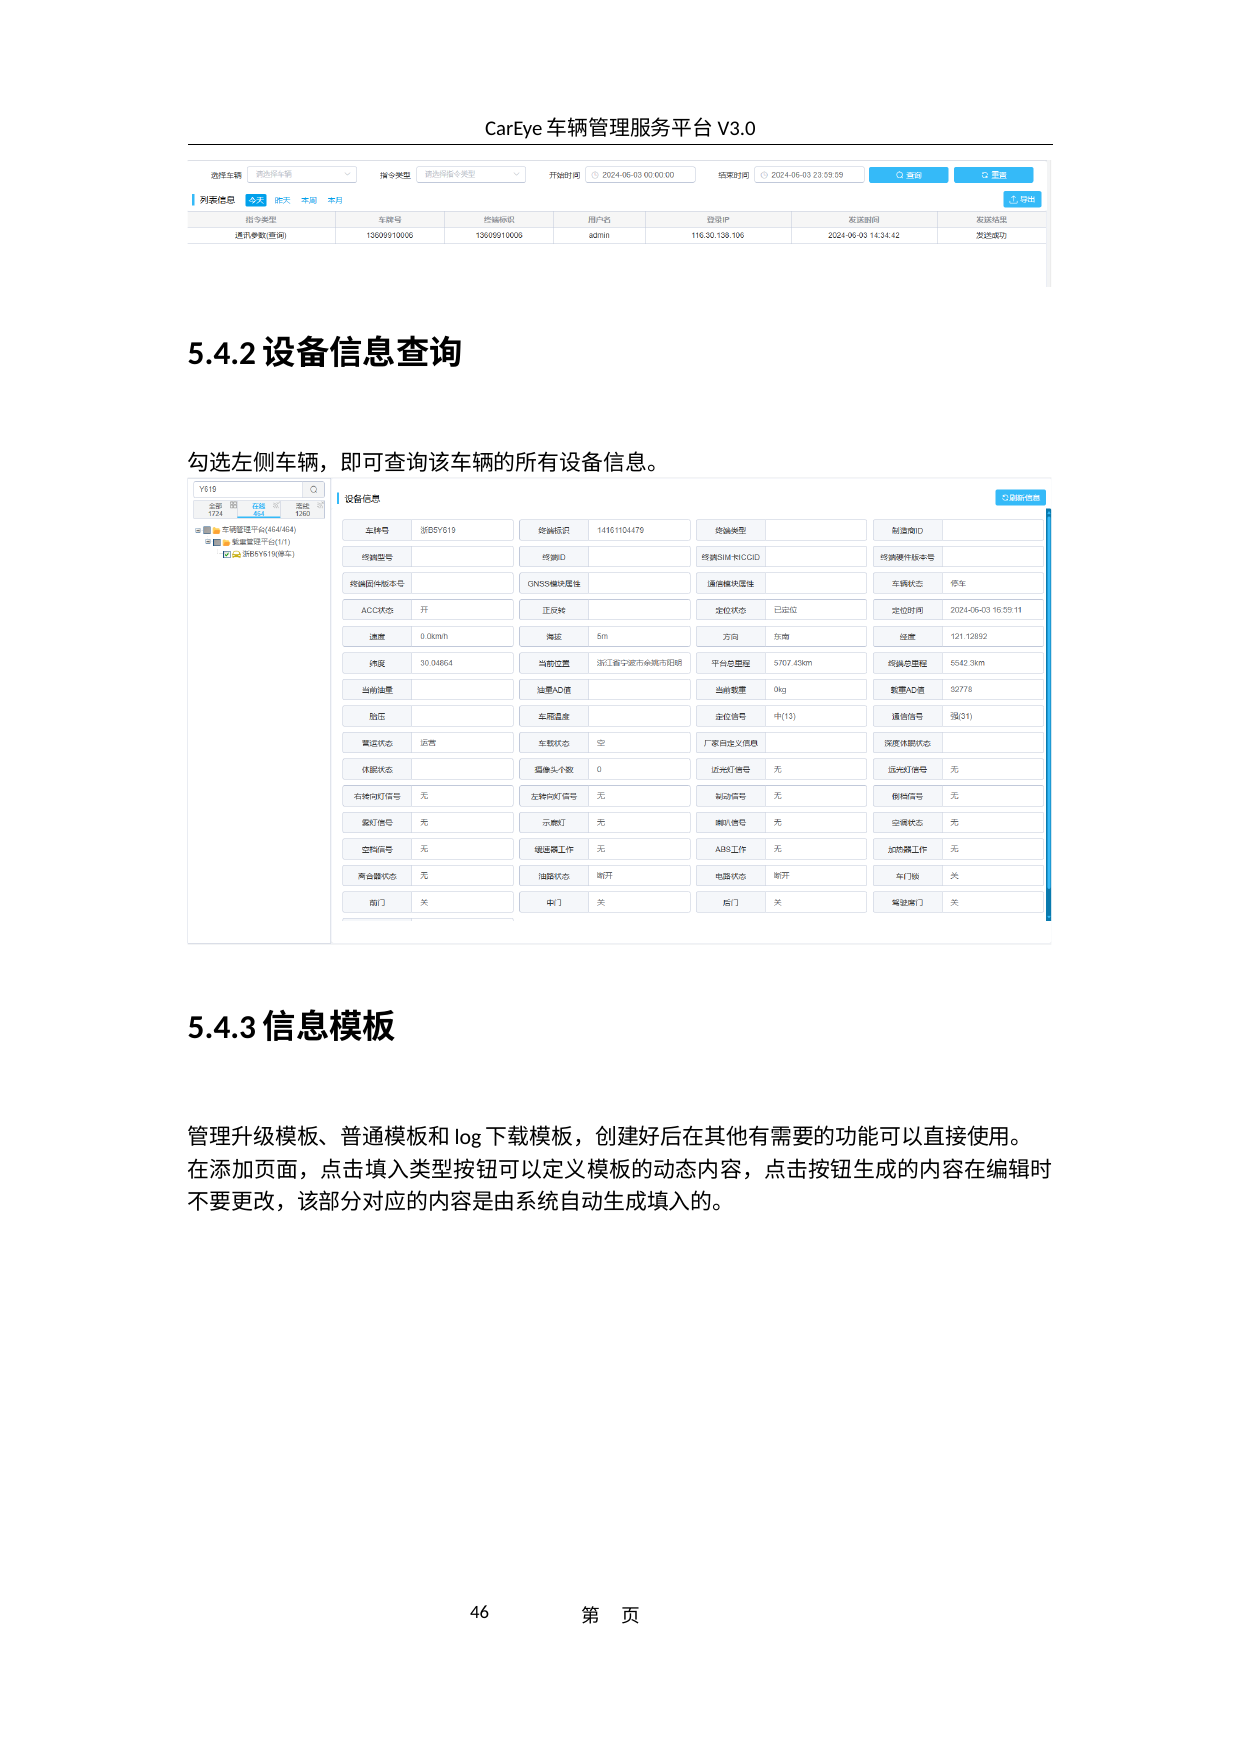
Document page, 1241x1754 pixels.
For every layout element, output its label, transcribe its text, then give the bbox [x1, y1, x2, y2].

picture [187, 477, 1052, 945]
text 勾选左侧车辆，即可查询该车辆的所有设备信息。 [187, 444, 1053, 477]
picture [187, 160, 1052, 287]
text 在添加页面，点击填入类型按钮可以定义模板的动态内容，点击按钮生成的内容在编辑时不要更改，该部分对应的内容是由系统自动生成填入的。 [187, 1151, 1053, 1216]
subtitle 设备信息查询 [187, 317, 1053, 382]
text 管理升级模板、普通模板和log下载模板，创建好后在其他有需要的功能可以直接使用。 [187, 1119, 1053, 1151]
subtitle 信息模板 [187, 992, 1053, 1057]
picture [1048, 518, 1052, 887]
